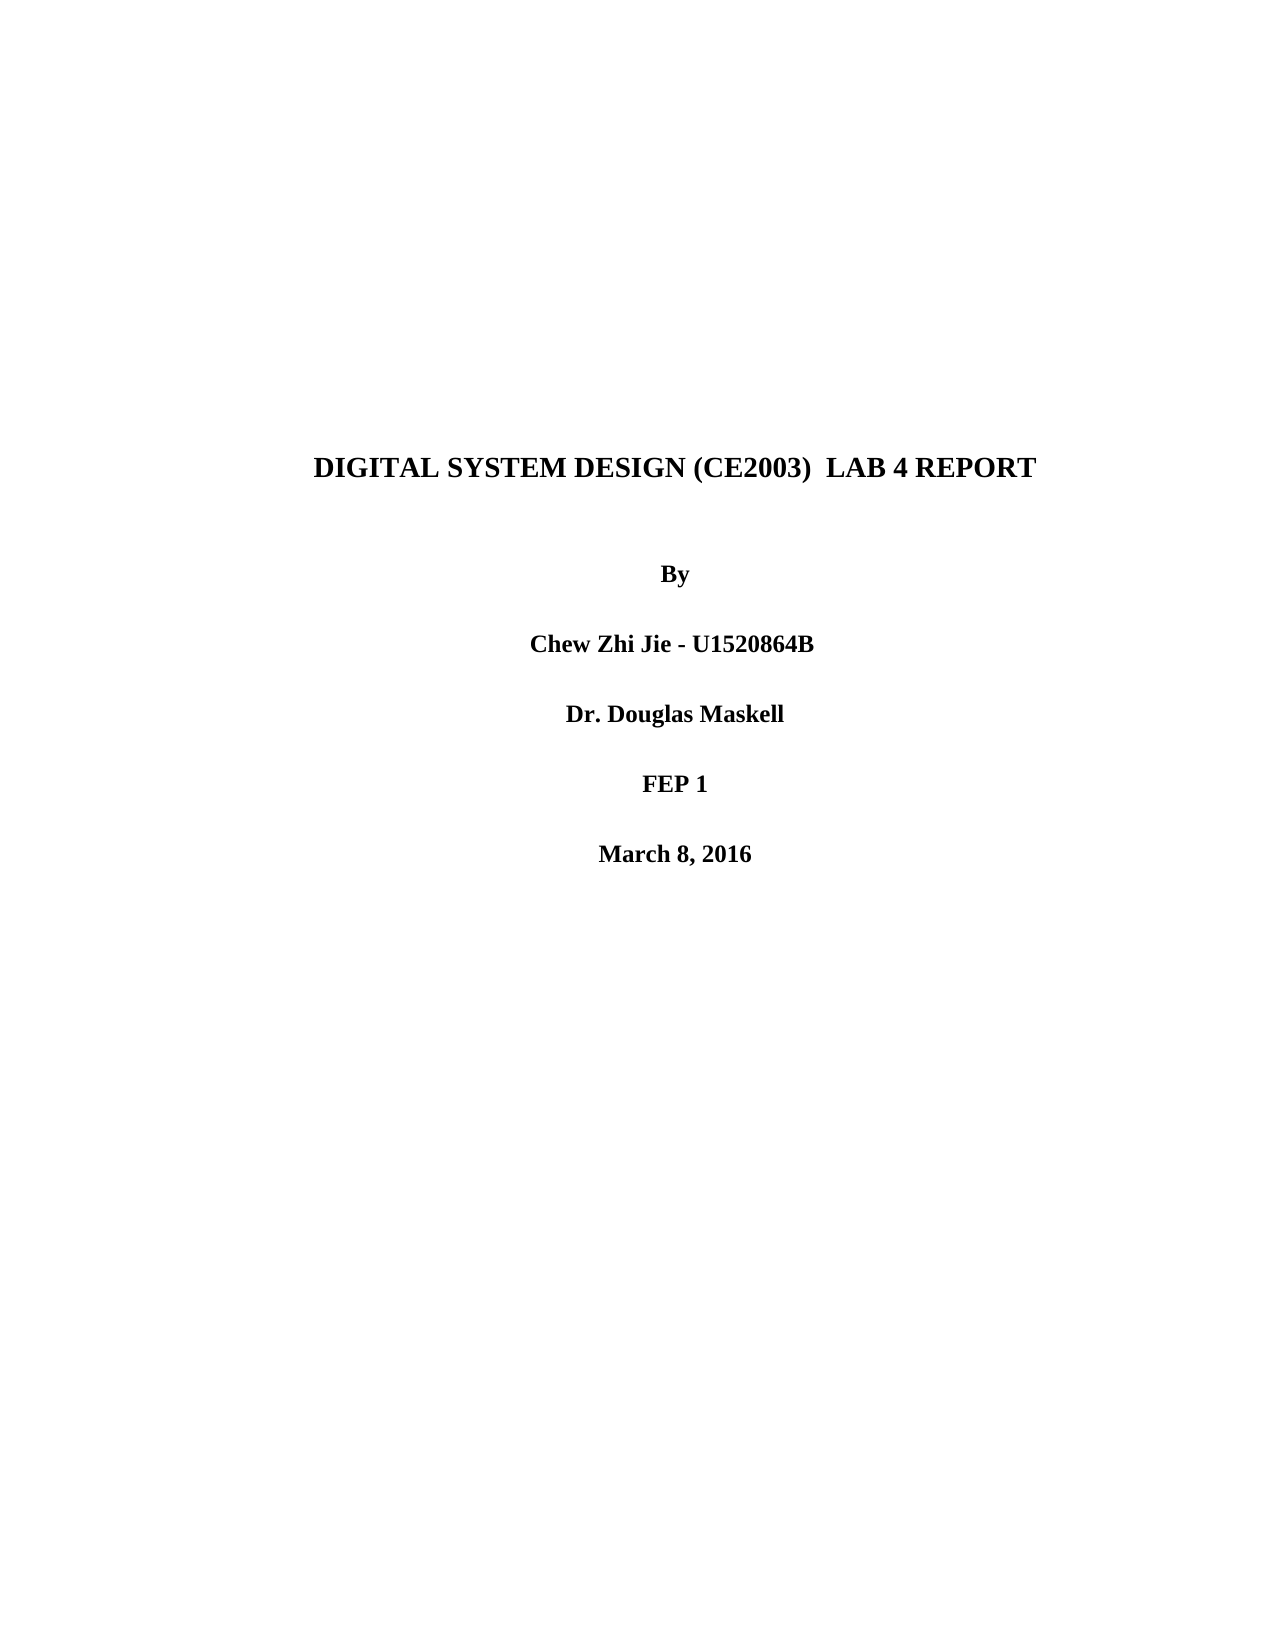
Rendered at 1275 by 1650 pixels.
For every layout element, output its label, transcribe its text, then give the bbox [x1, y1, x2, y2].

subtitle By [187, 559, 1087, 587]
